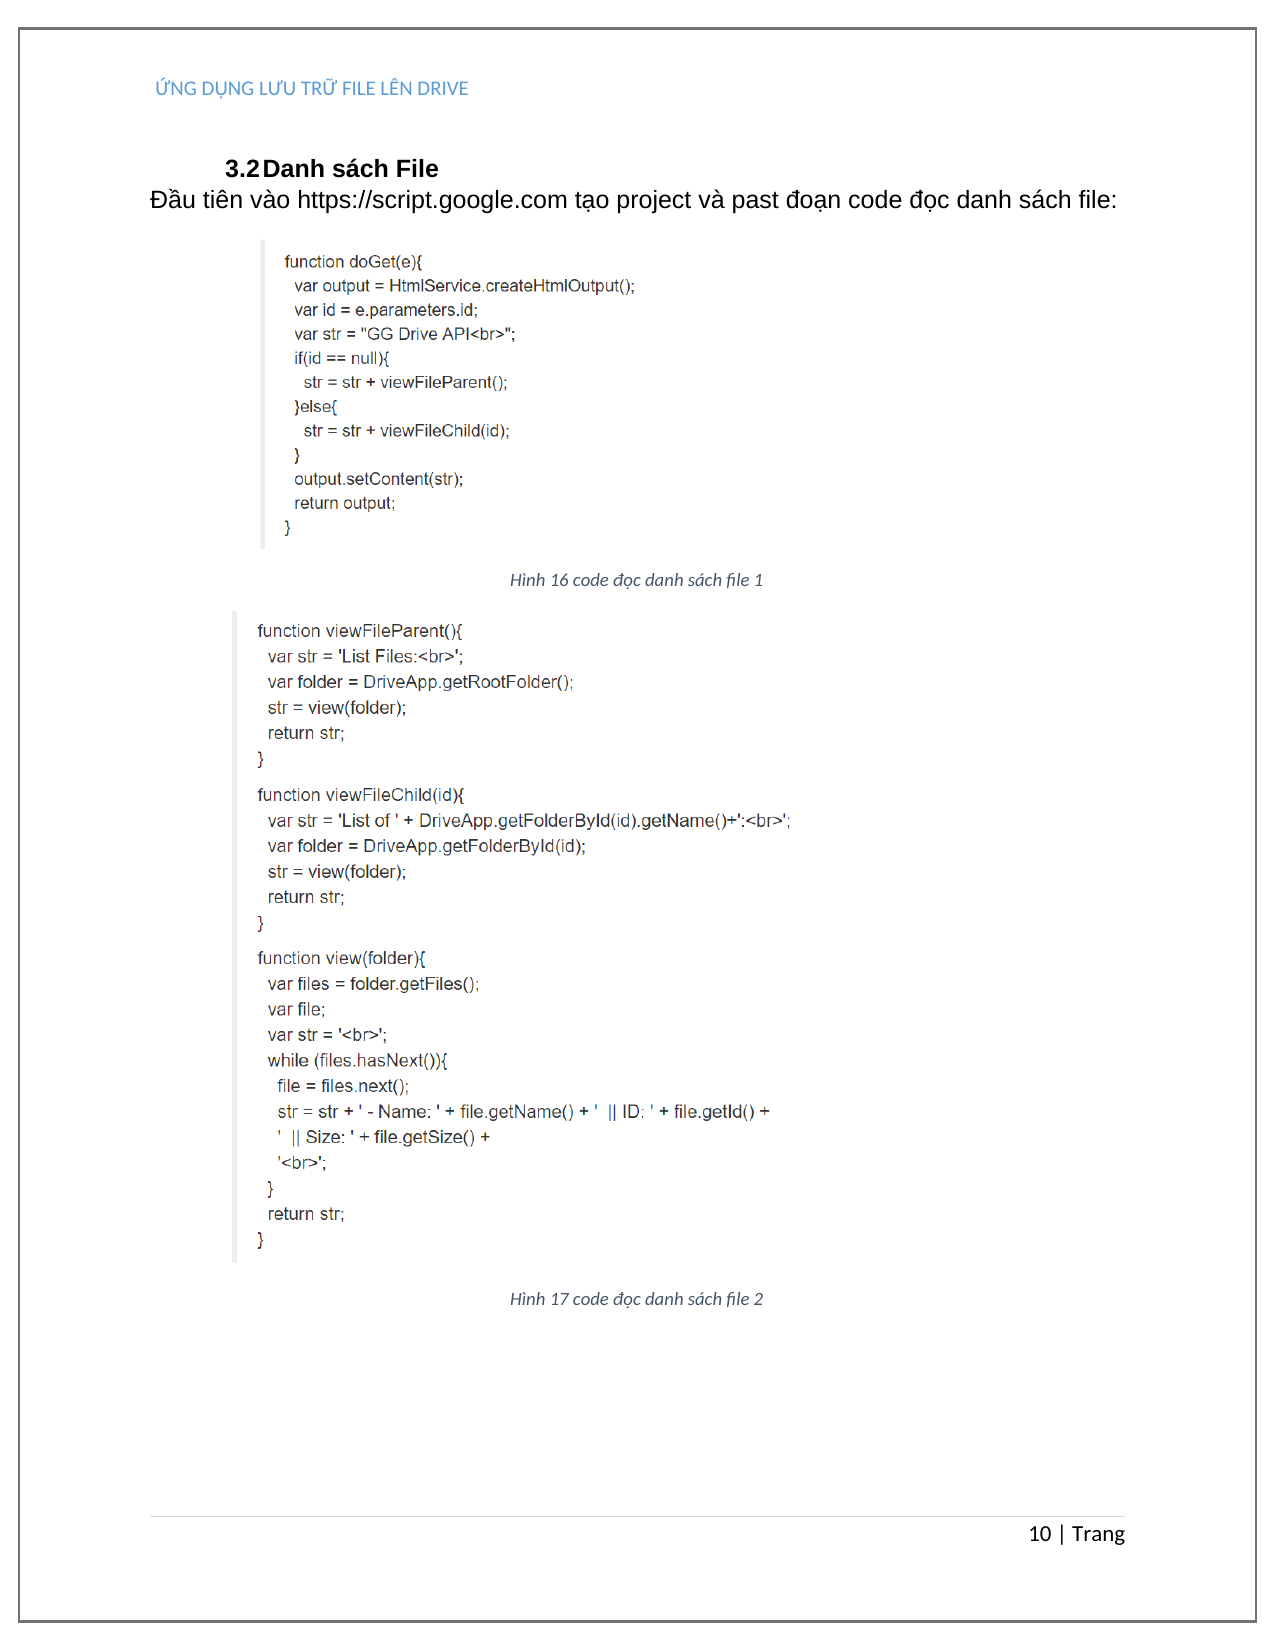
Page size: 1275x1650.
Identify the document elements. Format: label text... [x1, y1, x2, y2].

text Hình 17 code đọc danh sách file 2 [150, 1287, 1125, 1310]
picture [215, 611, 1061, 1269]
text Đầu tiên vào https://script.google.com tạo project và past đoạn code đọc danh sách file: [150, 185, 1125, 214]
picture [243, 232, 1032, 549]
subtitle Danh sách File [225, 154, 1125, 183]
text Hình 16 code đọc danh sách file 1 [150, 568, 1125, 591]
